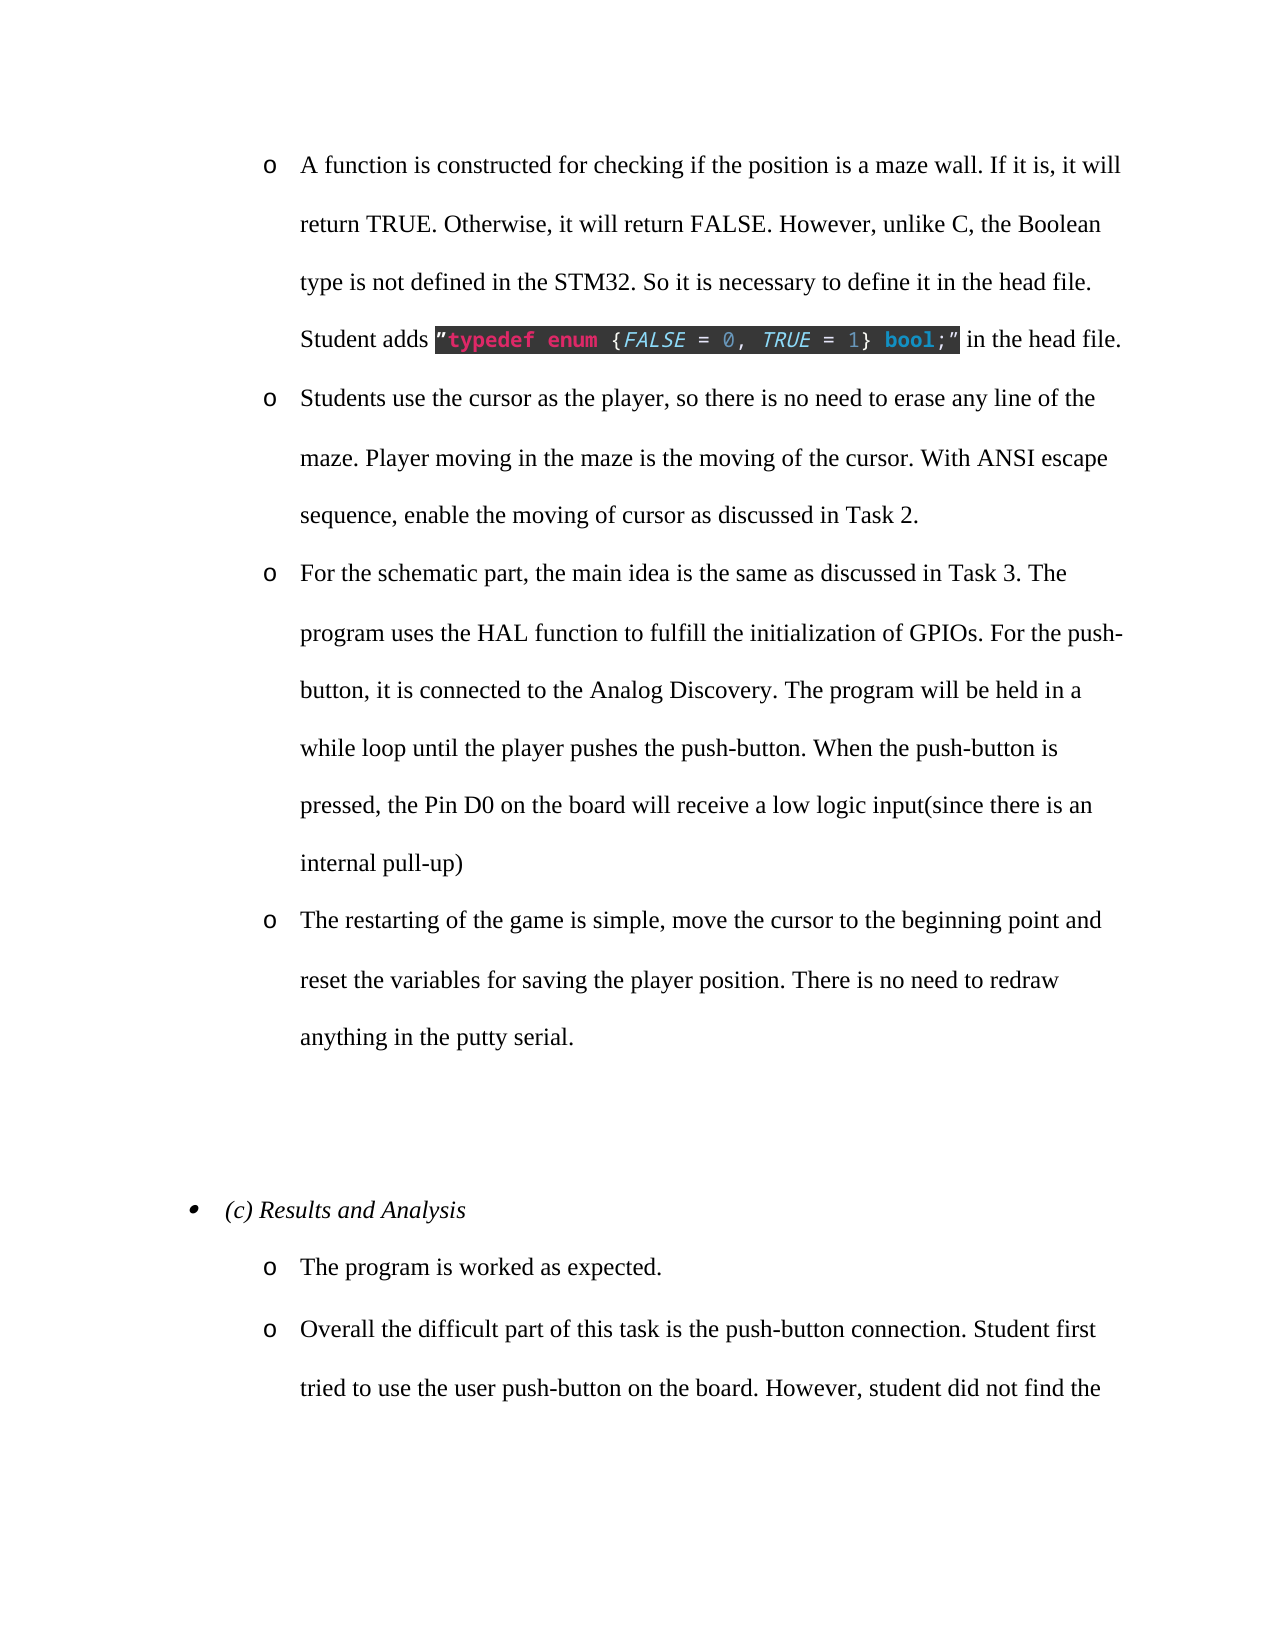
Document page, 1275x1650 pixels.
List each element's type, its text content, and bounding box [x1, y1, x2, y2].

list The restarting of the game is simple, move the cursor to the beginning point and reset the variables for saving the player position. There is no need to redraw anything in the putty serial. [262, 905, 1125, 1051]
list A function is constructed for checking if the position is a maze wall. If it is, it will return TRUE. Otherwise, it will return FALSE. However, unlike C, the Boolean type is not defined in the STM32. So it is necessary to define it in the head file. Student adds ”typedef enum {FALSE = 0, TRUE = 1} bool;” in the head file. [262, 150, 1125, 354]
list The program is worked as expected. [262, 1252, 1125, 1283]
list Students use the cursor as the player, so there is no need to erase any line of the maze. Player moving in the maze is the moving of the cursor. With ANSI escape sequence, enable the moving of cursor as discussed in Task 2. [262, 383, 1125, 529]
list (c) Results and Analysis [187, 1195, 1125, 1223]
list For the schematic part, the main idea is the same as discussed in Task 3. The program uses the HAL function to fulfill the initialization of GPIOs. For the push-button, it is connected to the Analog Discovery. The program will be held in a while loop until the player pushes the push-button. When the push-button is pressed, the Pin D0 on the board will receive a low logic input(since there is an internal pull-up) [262, 558, 1125, 876]
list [262, 1314, 1125, 1402]
